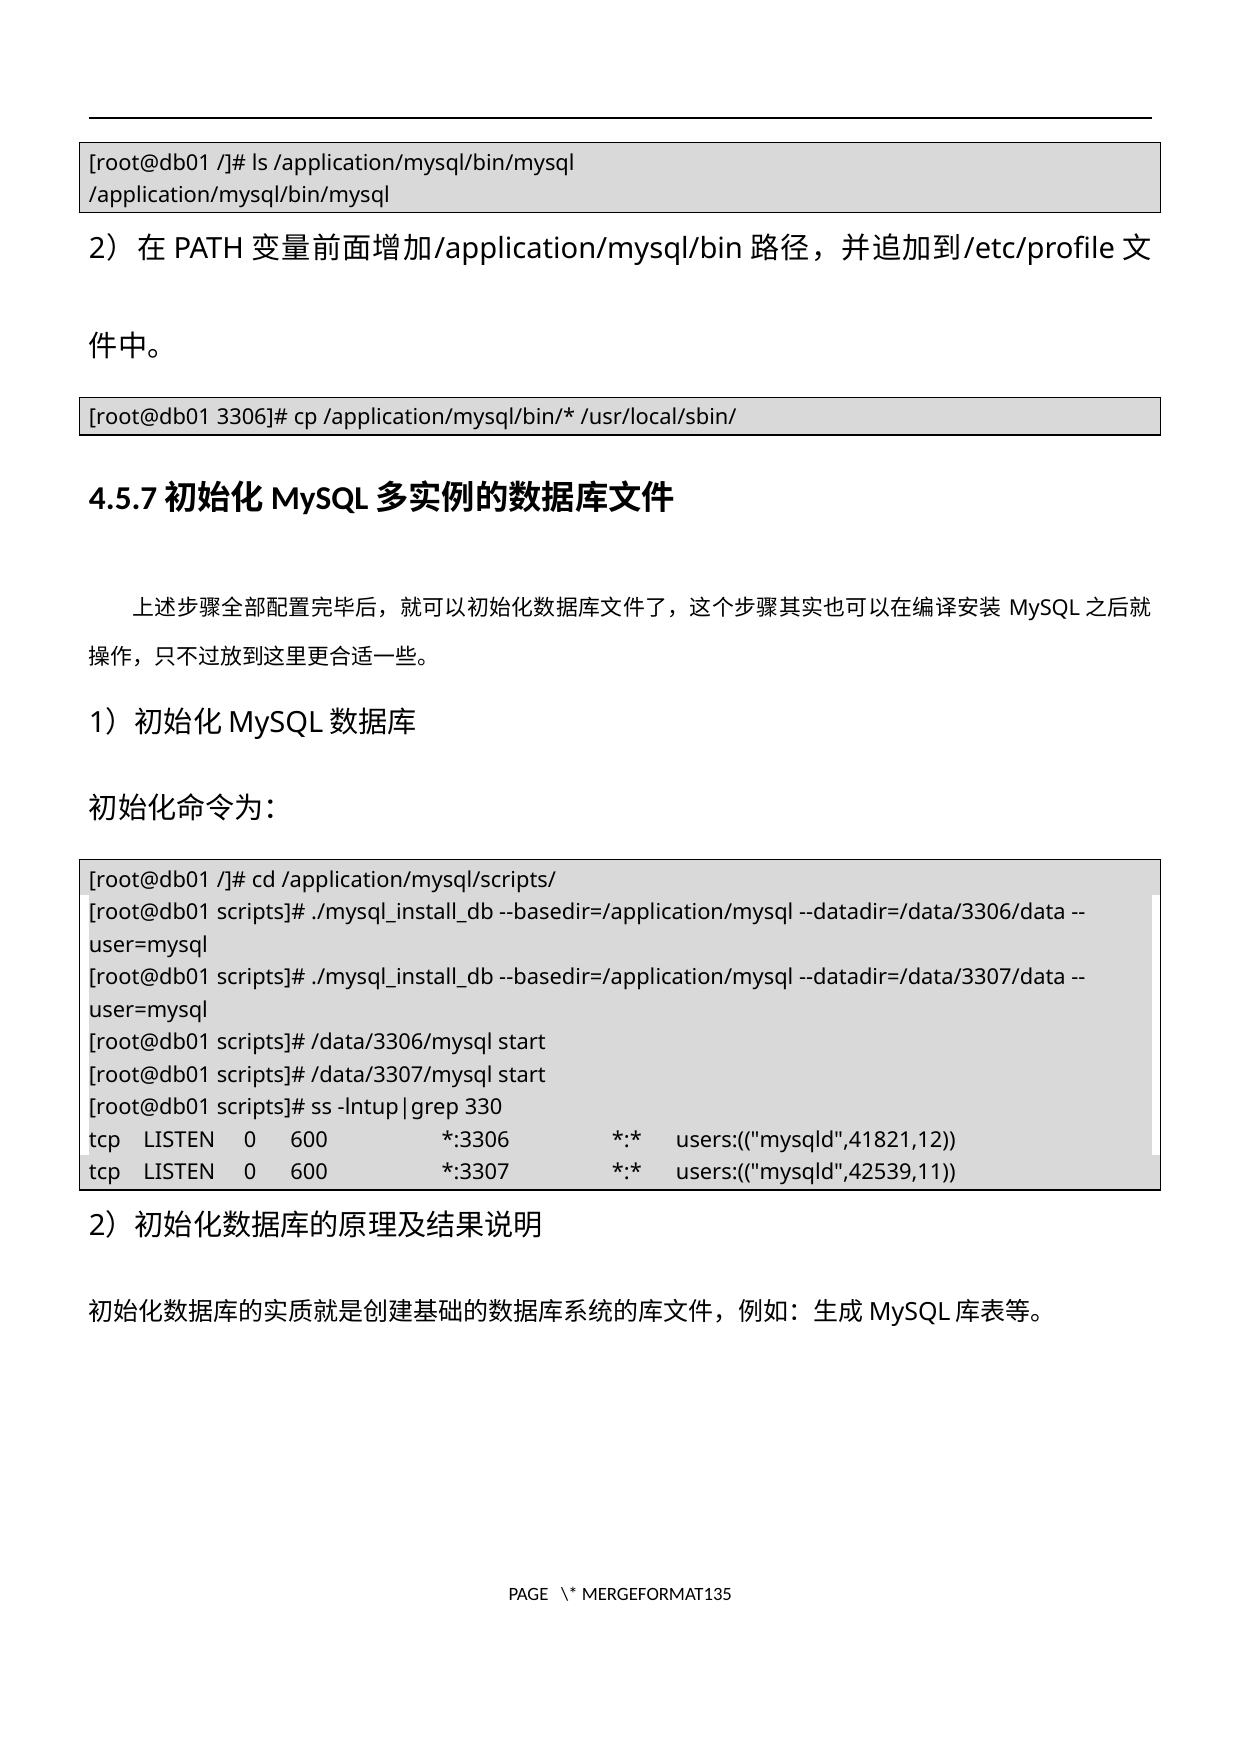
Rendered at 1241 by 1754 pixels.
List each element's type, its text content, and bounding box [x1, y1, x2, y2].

text [root@db01 3306]# cp /application/mysql/bin/* /usr/local/sbin/ [80, 398, 1160, 434]
text 1）初始化MySQL数据库 [89, 687, 1152, 752]
text 上述步骤全部配置完毕后，就可以初始化数据库文件了，这个步骤其实也可以在编译安装MySQL之后就操作，只不过放到这里更合适一些。 [89, 590, 1152, 671]
text [root@db01 scripts]# /data/3306/mysql start [89, 1025, 1152, 1057]
text /application/mysql/bin/mysql [80, 174, 1160, 212]
text 2）在PATH变量前面增加/application/mysql/bin路径，并追加到/etc/profile文件中。 [89, 213, 1152, 376]
text [root@db01 scripts]# ./mysql_install_db --basedir=/application/mysql --datadir=/data/3307/data --user=mysql [89, 960, 1152, 1025]
text [root@db01 scripts]# ./mysql_install_db --basedir=/application/mysql --datadir=/data/3306/data --user=mysql [89, 895, 1152, 960]
text [root@db01 /]# cd /application/mysql/scripts/ [80, 860, 1160, 895]
text 初始化数据库的实质就是创建基础的数据库系统的库文件，例如：生成MySQL库表等。 [89, 1277, 1152, 1342]
text 2）初始化数据库的原理及结果说明 [89, 1191, 1152, 1256]
text tcp LISTEN 0 600 *:3307 *:* users:(("mysqld",42539,11)) [80, 1152, 1160, 1189]
text [root@db01 /]# ls /application/mysql/bin/mysql [80, 143, 1160, 174]
text [root@db01 scripts]# ss -lntup|grep 330 [89, 1090, 1152, 1122]
text 初始化命令为： [89, 773, 1152, 838]
text [root@db01 scripts]# /data/3307/mysql start [89, 1057, 1152, 1090]
subtitle 4.5.7初始化MySQL多实例的数据库文件 [89, 463, 1152, 528]
text tcp LISTEN 0 600 *:3306 *:* users:(("mysqld",41821,12)) [89, 1122, 1152, 1152]
